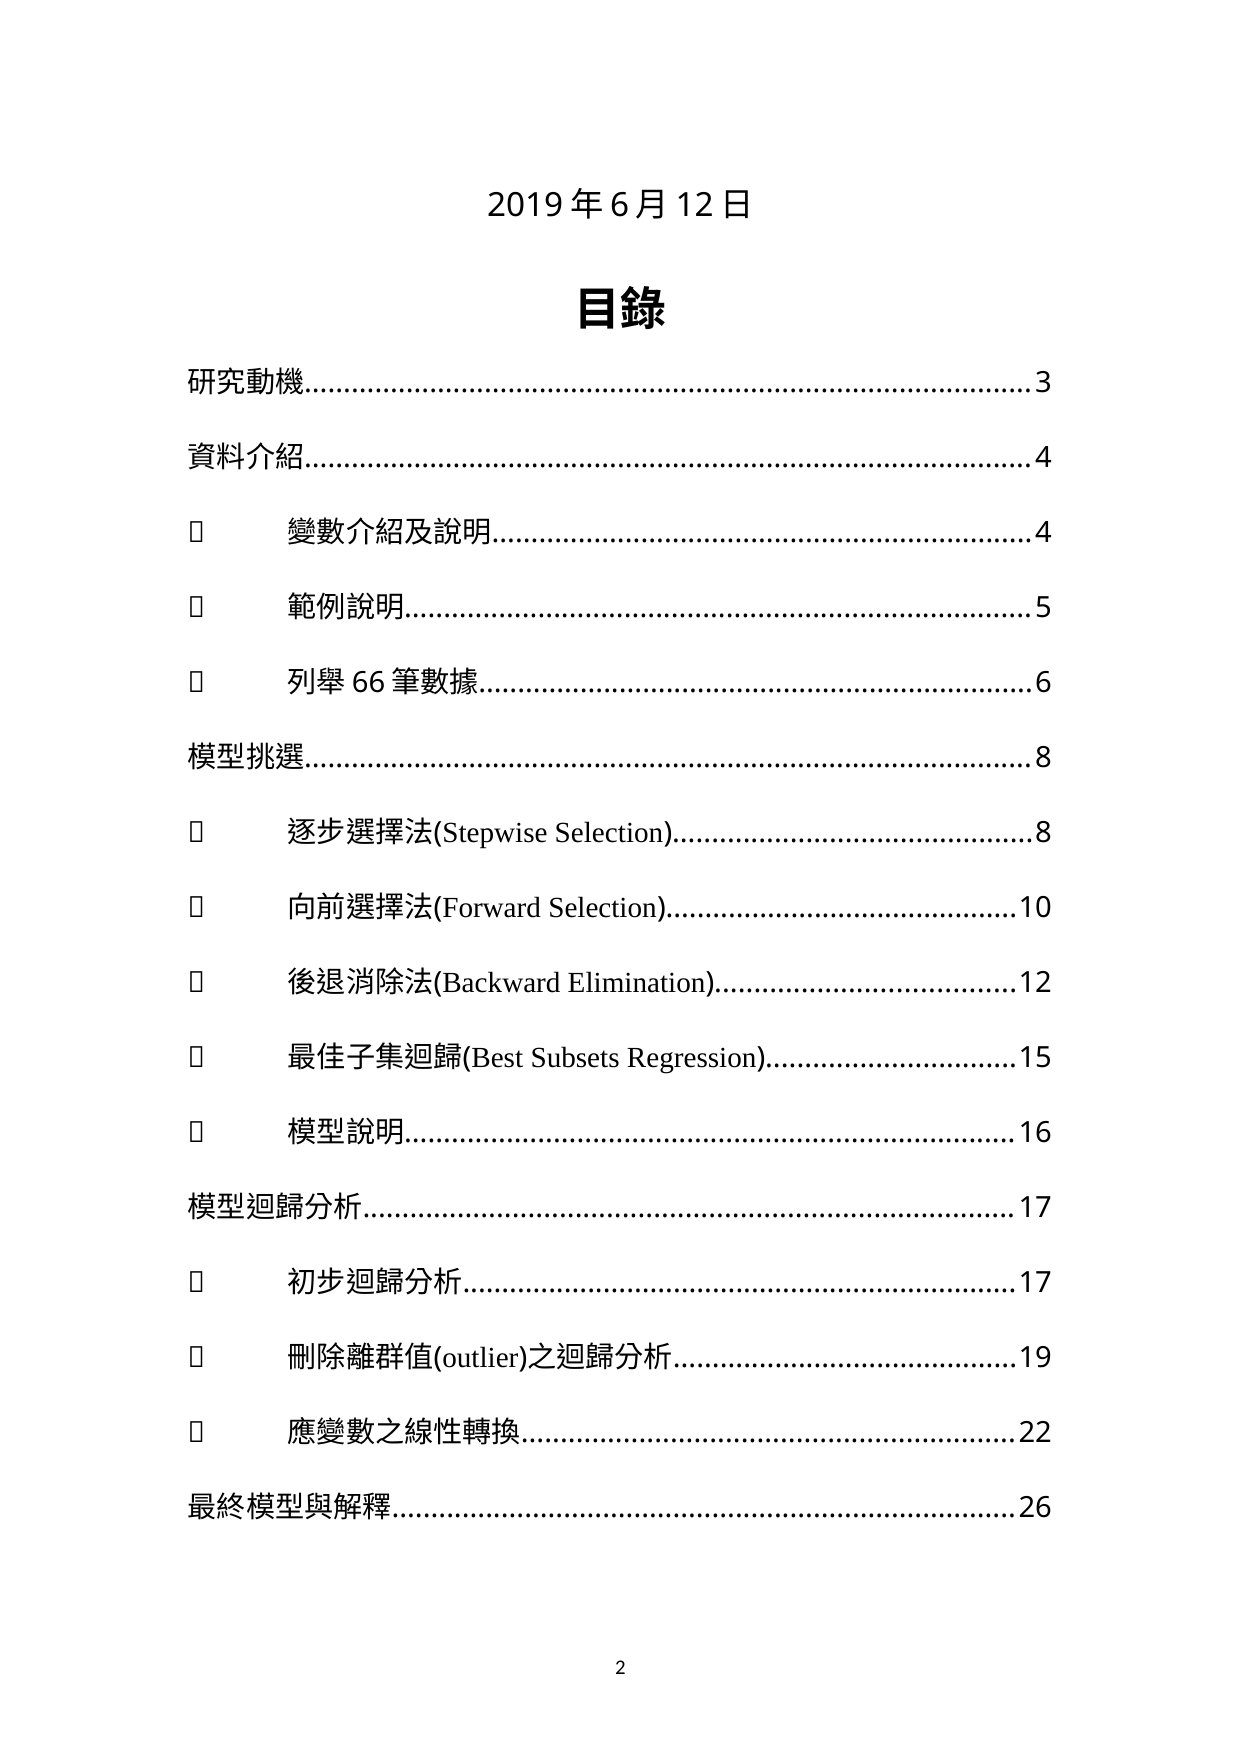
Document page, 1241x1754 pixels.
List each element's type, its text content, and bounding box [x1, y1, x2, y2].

text  最佳子集迴歸(Best Subsets Regression) 15 [187, 1017, 1053, 1092]
text 模型迴歸分析 17 [187, 1167, 1053, 1242]
text  變數介紹及說明 4 [187, 492, 1053, 567]
text 研究動機 3 [187, 342, 1053, 417]
text  範例說明 5 [187, 567, 1053, 642]
text  向前選擇法(Forward Selection) 10 [187, 867, 1053, 942]
text 2019年6月12日 [187, 164, 1053, 239]
text  逐步選擇法(Stepwise Selection) 8 [187, 792, 1053, 867]
text 模型挑選 8 [187, 717, 1053, 792]
text  列舉66筆數據 6 [187, 642, 1053, 717]
text  後退消除法(Backward Elimination) 12 [187, 942, 1053, 1017]
text  模型說明 16 [187, 1092, 1053, 1167]
text  刪除離群值(outlier)之迴歸分析 19 [187, 1317, 1053, 1392]
text 資料介紹 4 [187, 417, 1053, 492]
text 目錄 [187, 267, 1053, 342]
text  應變數之線性轉換 22 [187, 1392, 1053, 1467]
text  初步迴歸分析 17 [187, 1242, 1053, 1317]
text 最終模型與解釋 26 [187, 1467, 1053, 1542]
